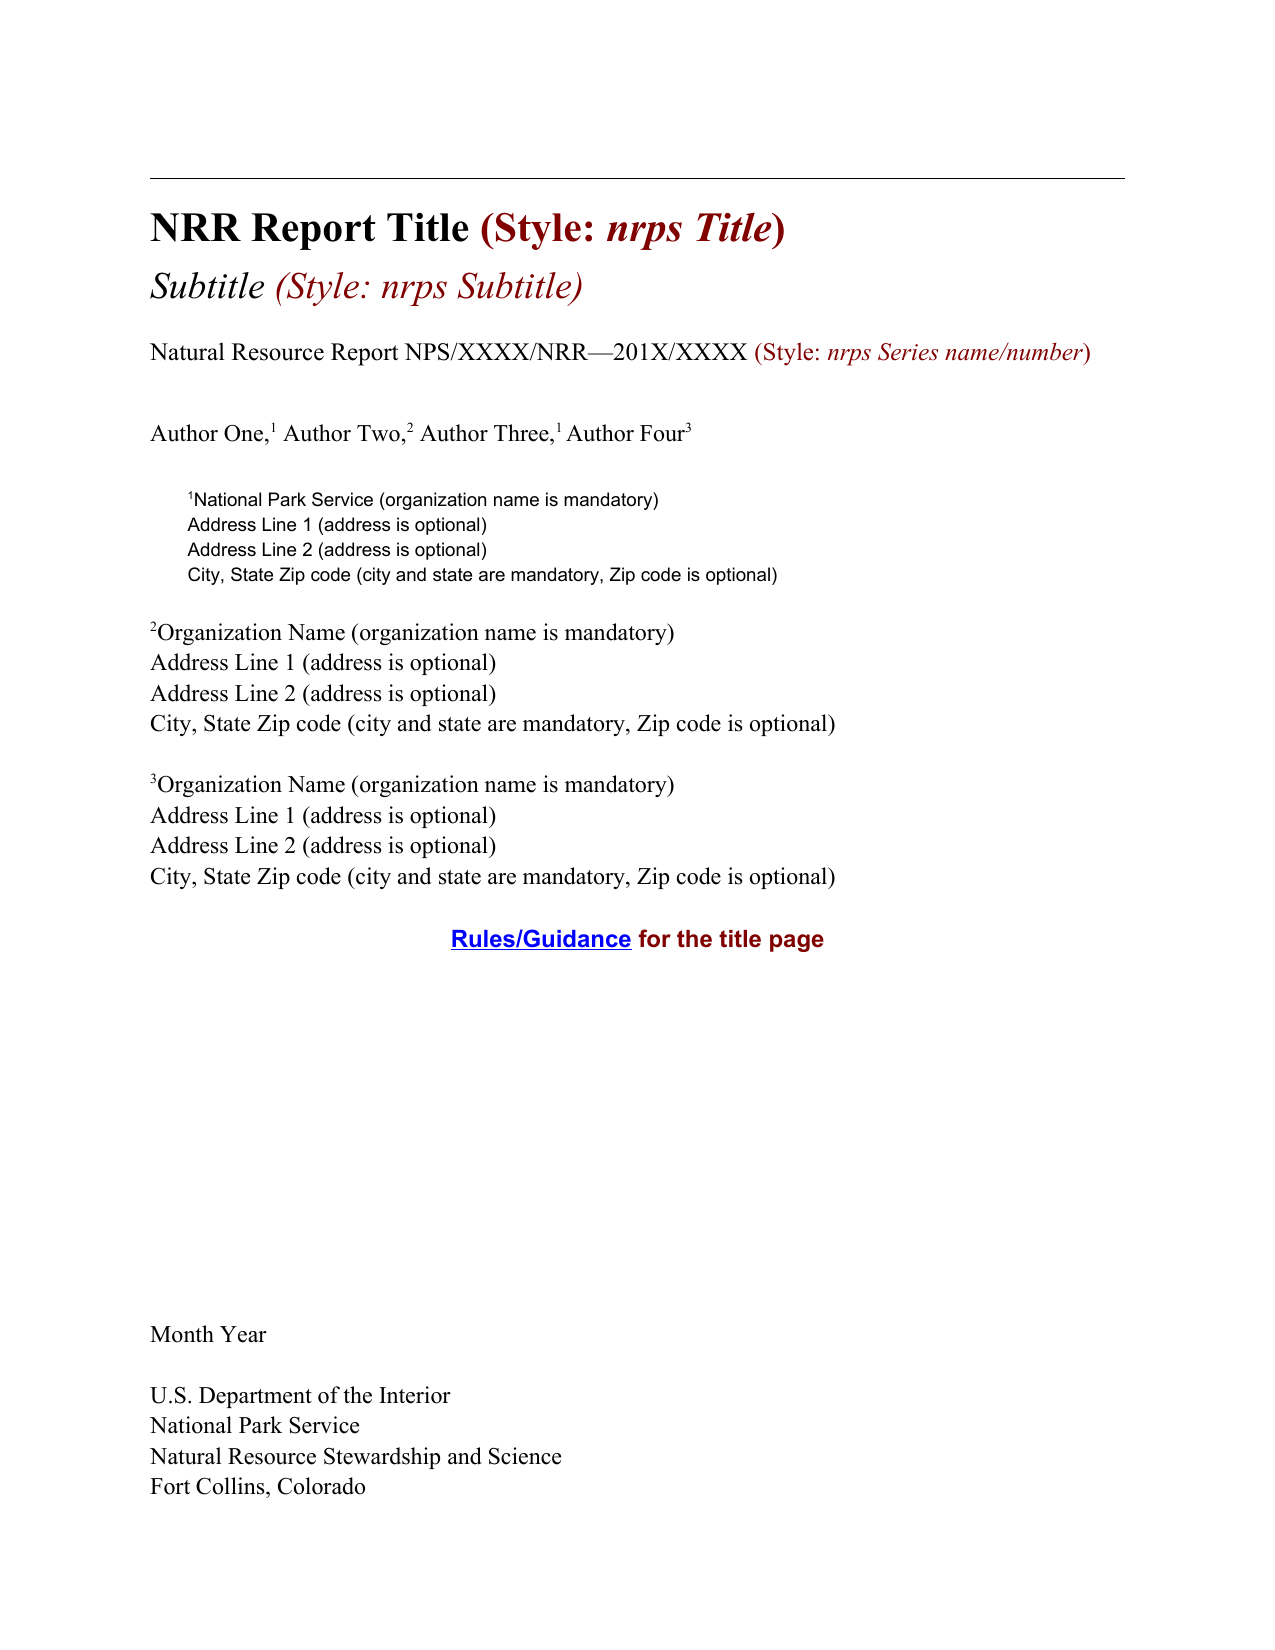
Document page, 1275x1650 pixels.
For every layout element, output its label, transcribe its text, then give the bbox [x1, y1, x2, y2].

text Author One,1 Author Two,2 Author Three,1 Author Four3 [150, 419, 1125, 446]
text 2Organization Name (organization name is mandatory) Address Line 1 (address is optional) Address Line 2 (address is optional) City, State Zip code (city and state are mandatory, Zip code is optional) [150, 619, 1125, 737]
text 3Organization Name (organization name is mandatory) Address Line 1 (address is optional) Address Line 2 (address is optional) City, State Zip code (city and state are mandatory, Zip code is optional) [150, 771, 1125, 889]
text Natural Resource Report NPS/XXXX/NRR—201X/XXXX (Style: nrps Series name/number) [150, 338, 1125, 366]
subtitle Subtitle (Style: nrps Subtitle) [150, 265, 1050, 307]
text 1National Park Service (organization name is mandatory) Address Line 1 (address is optional) Address Line 2 (address is optional) City, State Zip code (city and state are mandatory, Zip code is optional) [187, 489, 1125, 585]
text Rules/Guidance for the title page [150, 925, 1125, 953]
title NRR Report Title (Style: nrps Title) [150, 204, 1050, 250]
